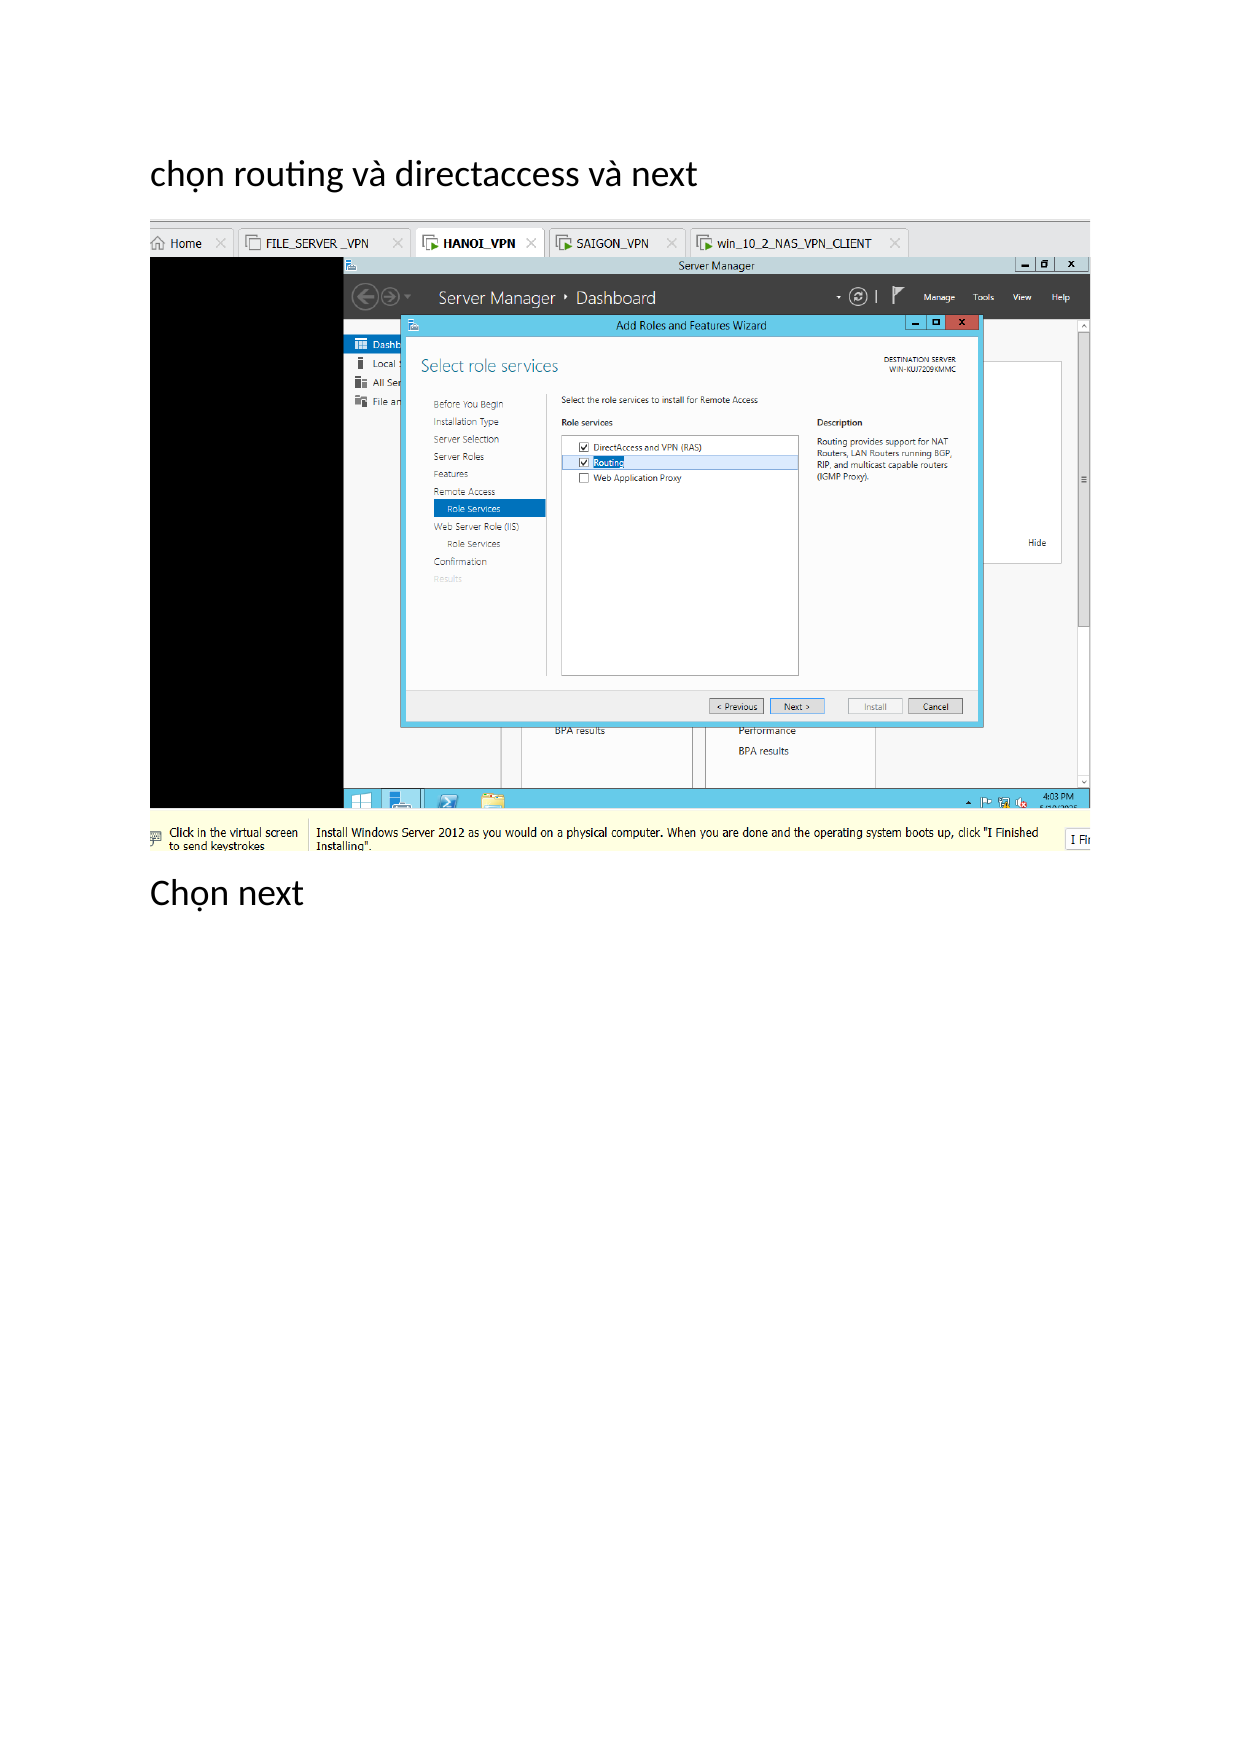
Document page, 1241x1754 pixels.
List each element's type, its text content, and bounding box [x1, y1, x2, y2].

text chọn routing và directaccess và next [150, 150, 1090, 196]
text Chọn next [150, 869, 1090, 915]
picture [150, 216, 1091, 851]
